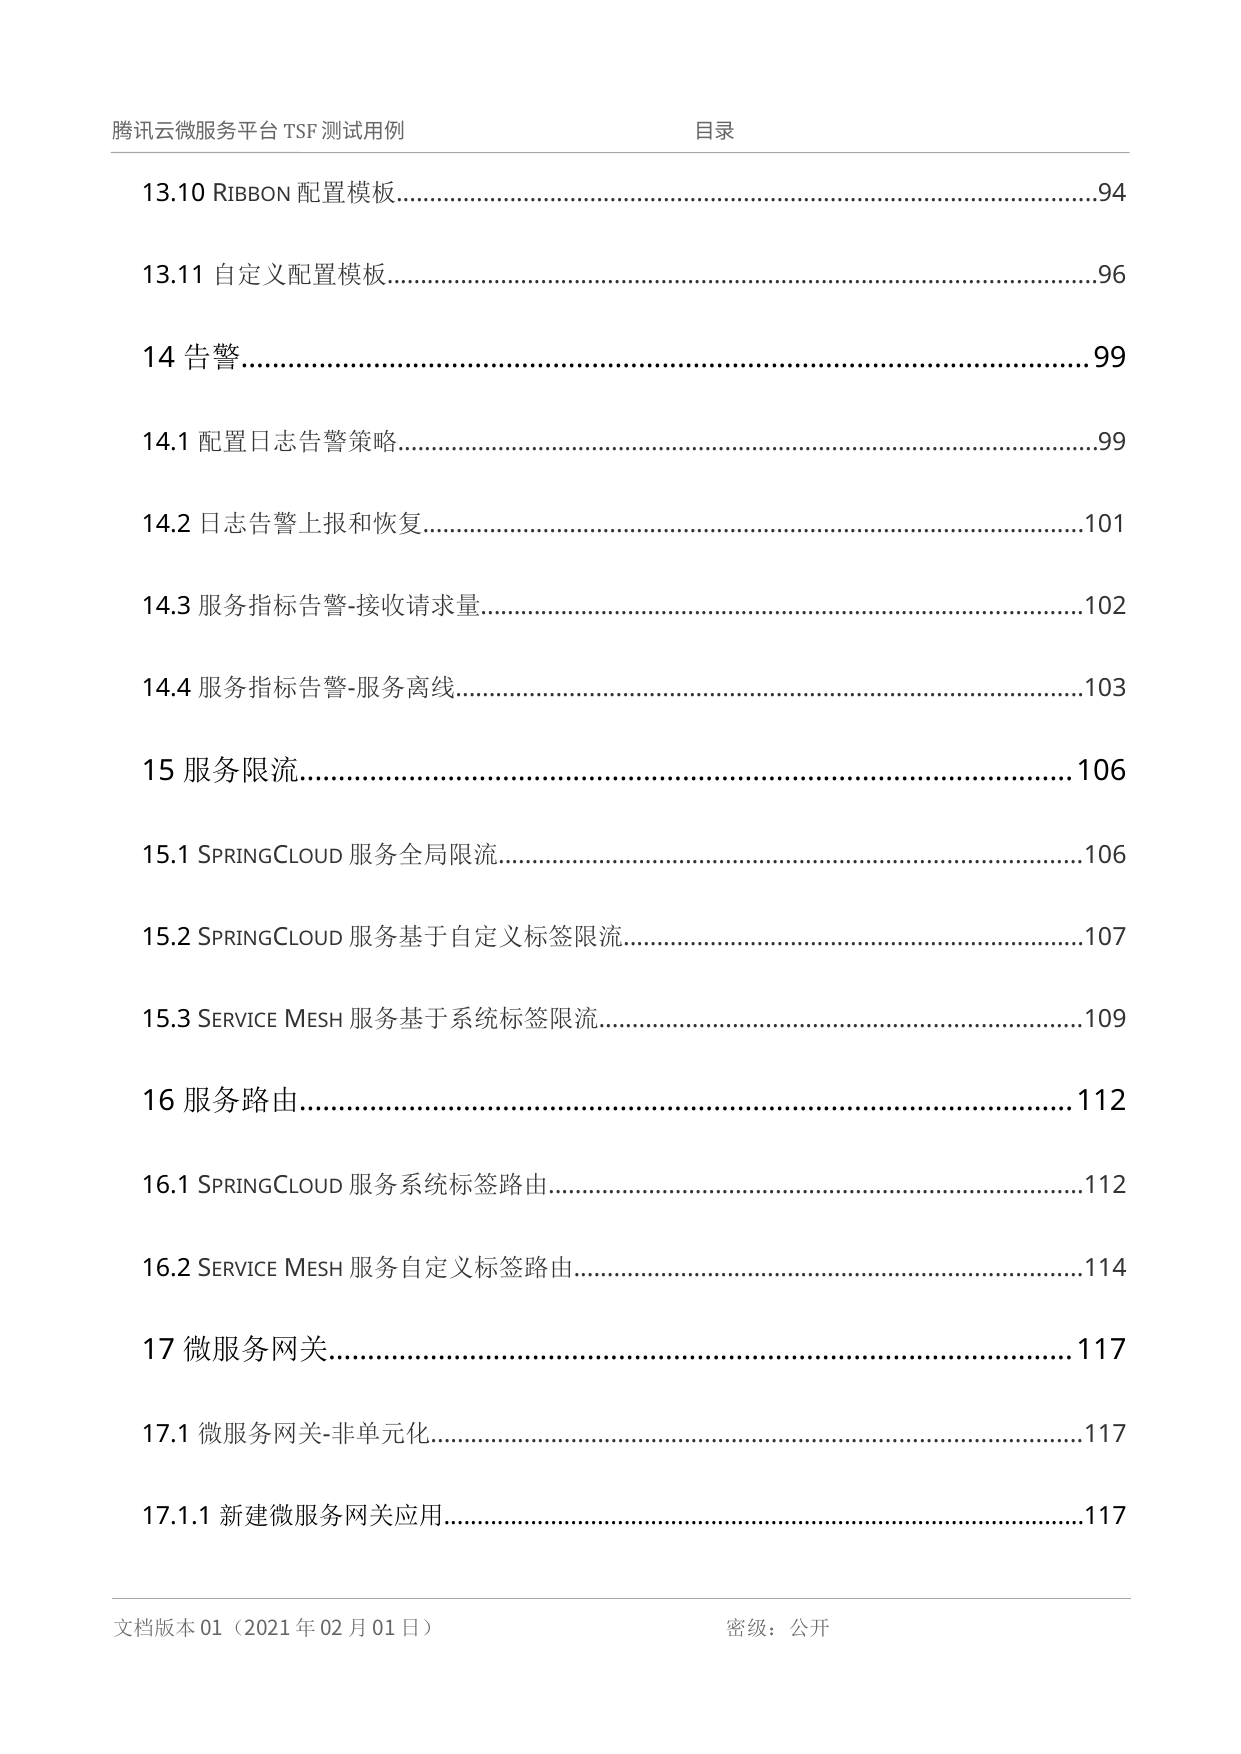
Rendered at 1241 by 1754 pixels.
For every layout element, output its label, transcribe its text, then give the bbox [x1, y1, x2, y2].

text 14 告警 99 [141, 323, 1099, 388]
text 14.1 配置日志告警策略 99 [141, 408, 1099, 473]
text 13.10 Ribbon配置模板 94 [141, 159, 1099, 224]
text 17 微服务网关 117 [141, 1316, 1099, 1381]
text 15.1 SpringCloud服务全局限流 106 [141, 821, 1099, 886]
text 15.3 Service Mesh服务基于系统标签限流 109 [141, 985, 1099, 1050]
text 15 服务限流 106 [141, 736, 1099, 801]
text 16.2 Service Mesh服务自定义标签路由 114 [141, 1234, 1099, 1299]
text 17.1 微服务网关-非单元化 117 [141, 1401, 1099, 1466]
text 13.11 自定义配置模板 96 [141, 242, 1099, 307]
text 14.4 服务指标告警-服务离线 103 [141, 654, 1099, 719]
text 16.1 SpringCloud服务系统标签路由 112 [141, 1152, 1099, 1217]
text 16 服务路由 112 [141, 1067, 1099, 1132]
text 15.2 SpringCloud服务基于自定义标签限流 107 [141, 903, 1099, 968]
text 14.2 日志告警上报和恢复 101 [141, 490, 1099, 555]
text 14.3 服务指标告警-接收请求量 102 [141, 572, 1099, 637]
text 17.1.1 新建微服务网关应用 117 [141, 1482, 1099, 1547]
